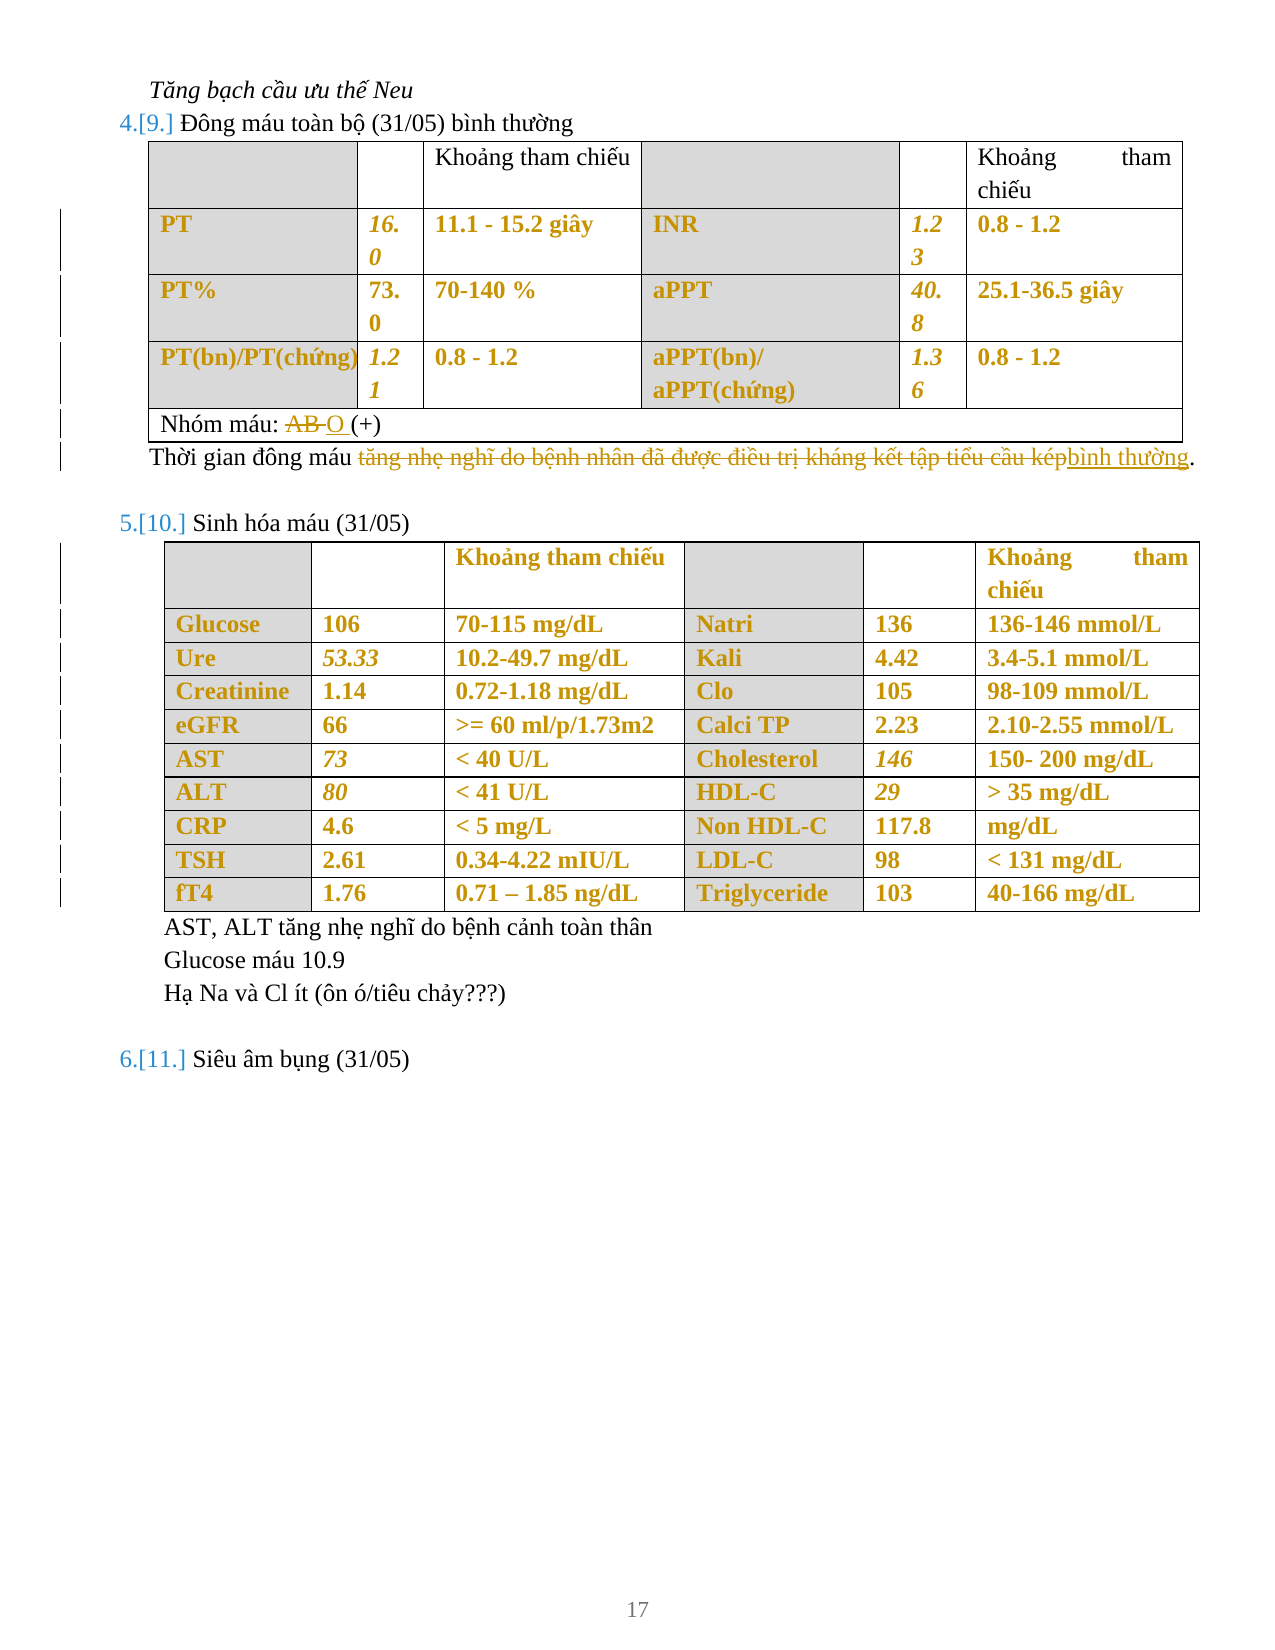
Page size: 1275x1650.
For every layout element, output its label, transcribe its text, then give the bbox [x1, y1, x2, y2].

table_header [358, 142, 423, 208]
table_cell fT4 [165, 878, 311, 911]
table_cell >= 60 ml/p/1.73m2 [445, 710, 684, 743]
table_header [864, 543, 975, 608]
table_cell 0.72-1.18 mg/dL [445, 676, 684, 709]
table_cell LDL-C [685, 845, 863, 877]
table_cell 103 [864, 878, 975, 911]
table_cell 29 [864, 778, 975, 810]
table_cell 98-109 mmol/L [976, 676, 1199, 709]
table_cell 40.8 [900, 275, 966, 341]
table_header Khoảng tham chiếu [424, 142, 641, 208]
table_cell PT% [149, 275, 357, 341]
table_cell 4.6 [312, 811, 444, 844]
table_cell Kali [685, 643, 863, 675]
table_cell > 35 mg/dL [976, 778, 1199, 810]
table_cell 25.1-36.5 giây [967, 275, 1182, 341]
table_cell 105 [864, 676, 975, 709]
table_cell 117.8 [864, 811, 975, 844]
table_cell HDL-C [685, 778, 863, 810]
table_cell 0.8 - 1.2 [967, 342, 1182, 408]
table_cell Creatinine [165, 676, 311, 709]
table_cell Triglyceride [685, 878, 863, 911]
table_header [900, 142, 966, 208]
table_cell Ure [165, 643, 311, 675]
table_cell Clo [685, 676, 863, 709]
table_cell Nhóm máu: (+) [149, 409, 1182, 441]
table_cell PT(bn)/PT(chứng) [149, 342, 357, 408]
table_cell < 41 U/L [445, 778, 684, 810]
table_cell 2.61 [312, 845, 444, 877]
table_cell 2.23 [864, 710, 975, 743]
list AST, ALT tăng nhẹ nghĩ do bệnh cảnh toàn thân [164, 912, 1200, 941]
table_cell Non HDL-C [685, 811, 863, 844]
table_cell 0.8 - 1.2 [967, 209, 1182, 274]
table_header [165, 543, 311, 608]
table_cell 4.42 [864, 643, 975, 675]
table_header Khoảng tham chiếu [976, 543, 1199, 608]
list Glucose máu 10.9 [164, 945, 1200, 974]
table_cell Cholesterol [685, 744, 863, 776]
table_cell < 5 mg/L [445, 811, 684, 844]
list Hạ Na và Cl ít (ôn ó/tiêu chảy???) [164, 978, 1200, 1007]
table_cell CRP [165, 811, 311, 844]
table_cell < 131 mg/dL [976, 845, 1199, 877]
table_cell 40-166 mg/dL [976, 878, 1199, 911]
table_cell 1.23 [900, 209, 966, 274]
table_cell Natri [685, 609, 863, 642]
table_cell 73 [312, 744, 444, 776]
list Tăng bạch cầu ưu thế Neu [149, 75, 1200, 104]
text Thời gian đông máu . [149, 442, 1200, 471]
table_cell 150- 200 mg/dL [976, 744, 1199, 776]
table_cell 3.4-5.1 mmol/L [976, 643, 1199, 675]
table_cell 80 [312, 778, 444, 810]
table_cell mg/dL [976, 811, 1199, 844]
table_header [685, 543, 863, 608]
table_cell aPPT(bn)/aPPT(chứng) [642, 342, 899, 408]
table_cell 11.1 - 15.2 giây [424, 209, 641, 274]
table_cell 53.33 [312, 643, 444, 675]
table_cell 0.34-4.22 mIU/L [445, 845, 684, 877]
table_cell 106 [312, 609, 444, 642]
table_cell TSH [165, 845, 311, 877]
table_cell INR [642, 209, 899, 274]
table_cell 136-146 mmol/L [976, 609, 1199, 642]
table_cell aPPT [642, 275, 899, 341]
table_cell AST [165, 744, 311, 776]
table_cell ALT [165, 778, 311, 810]
table_cell 0.8 - 1.2 [424, 342, 641, 408]
table_header Khoảng tham chiếu [967, 142, 1182, 208]
table_cell 70-115 mg/dL [445, 609, 684, 642]
table_cell 146 [864, 744, 975, 776]
table_cell 1.14 [312, 676, 444, 709]
table_cell Glucose [165, 609, 311, 642]
table_header [149, 142, 357, 208]
list Sinh hóa máu (31/05) [119, 508, 1200, 537]
table_cell 1.36 [900, 342, 966, 408]
table_cell 1.76 [312, 878, 444, 911]
table_cell 0.71 – 1.85 ng/dL [445, 878, 684, 911]
table_cell 1.21 [358, 342, 423, 408]
table_cell Calci TP [685, 710, 863, 743]
list Siêu âm bụng (31/05) [119, 1044, 1200, 1073]
table_header Khoảng tham chiếu [445, 543, 684, 608]
list Đông máu toàn bộ (31/05) bình thường [119, 108, 1200, 137]
table_cell 16.0 [358, 209, 423, 274]
table_header [642, 142, 899, 208]
table_cell eGFR [165, 710, 311, 743]
table_cell 2.10-2.55 mmol/L [976, 710, 1199, 743]
table_cell 98 [864, 845, 975, 877]
table_cell 66 [312, 710, 444, 743]
table_cell < 40 U/L [445, 744, 684, 776]
table_cell 136 [864, 609, 975, 642]
table_cell 73.0 [358, 275, 423, 341]
table_cell 70-140 % [424, 275, 641, 341]
table_cell PT [149, 209, 357, 274]
table_header [312, 543, 444, 608]
table_cell 10.2-49.7 mg/dL [445, 643, 684, 675]
